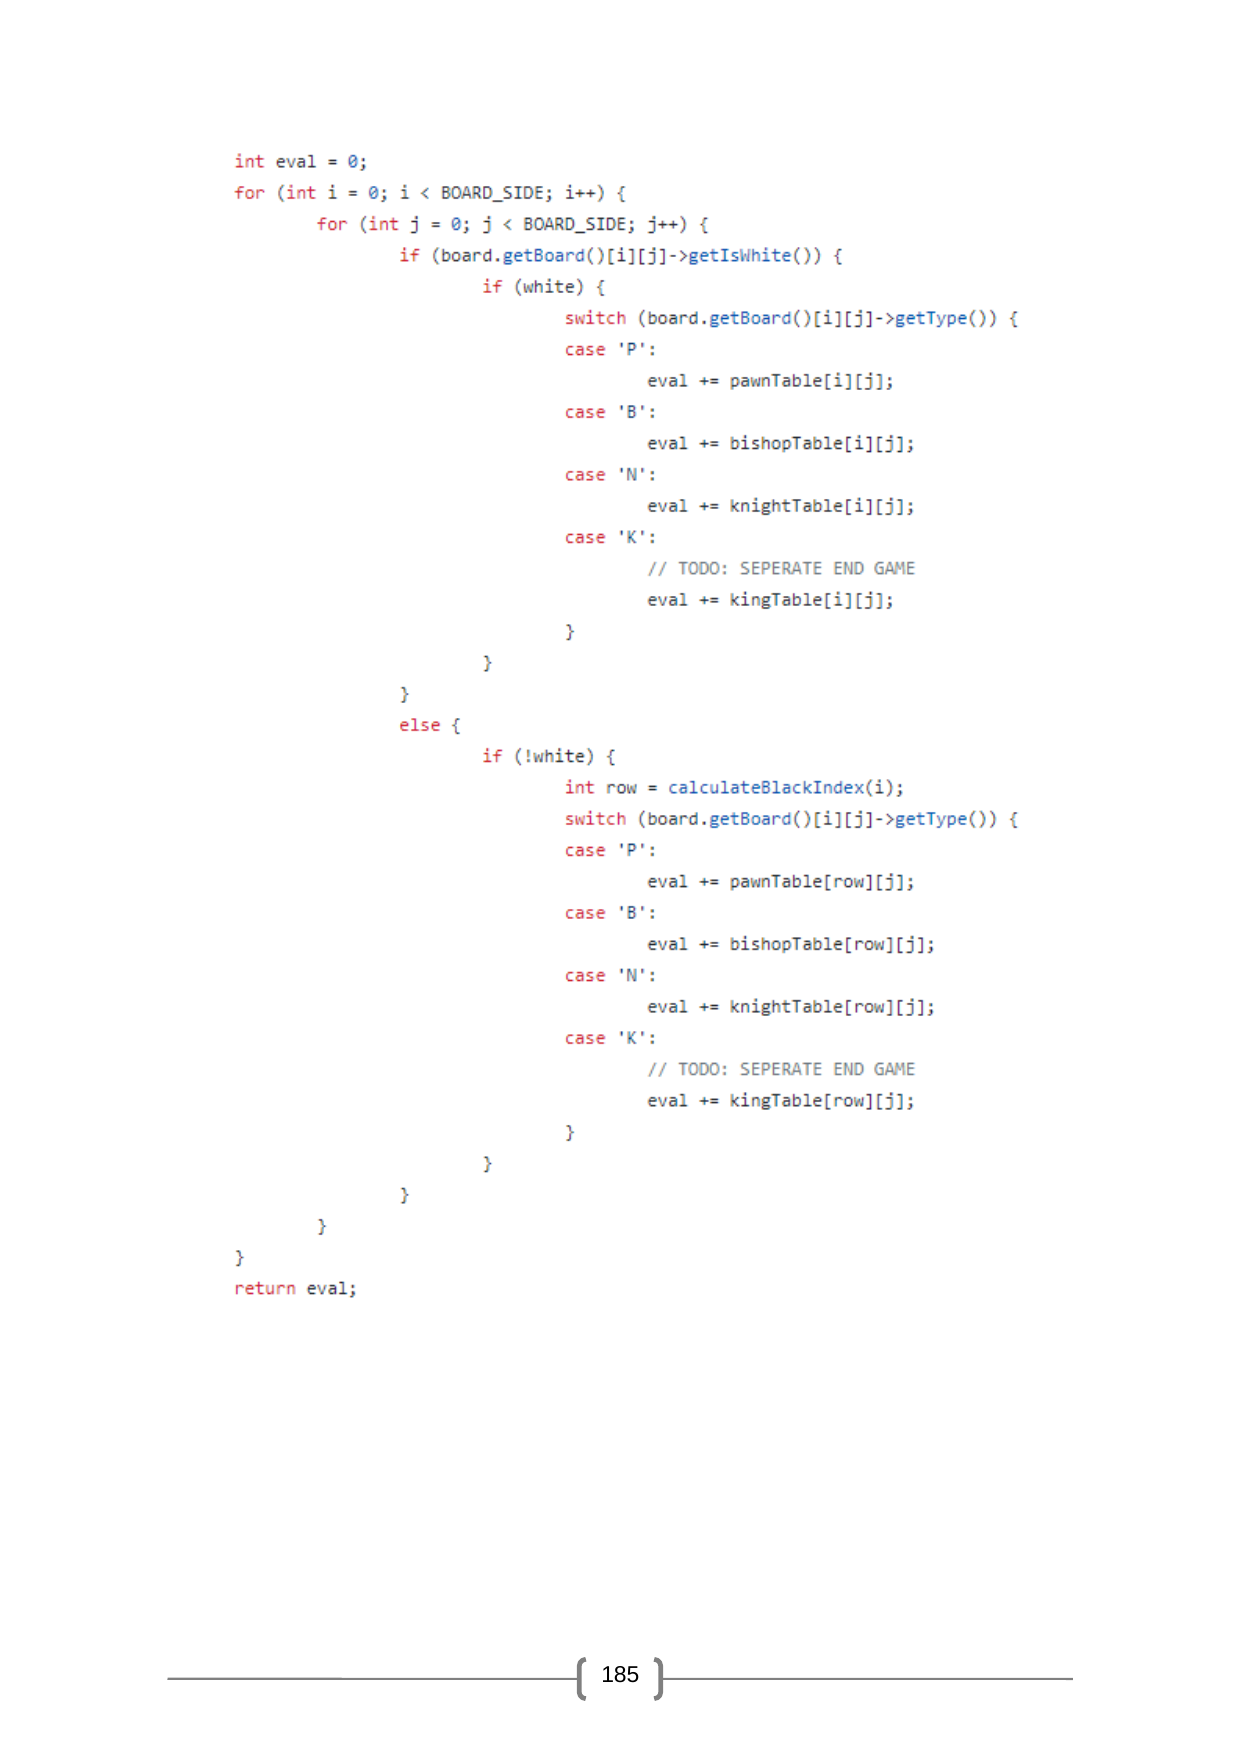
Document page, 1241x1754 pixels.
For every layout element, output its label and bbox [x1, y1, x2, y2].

picture [227, 150, 1053, 1318]
